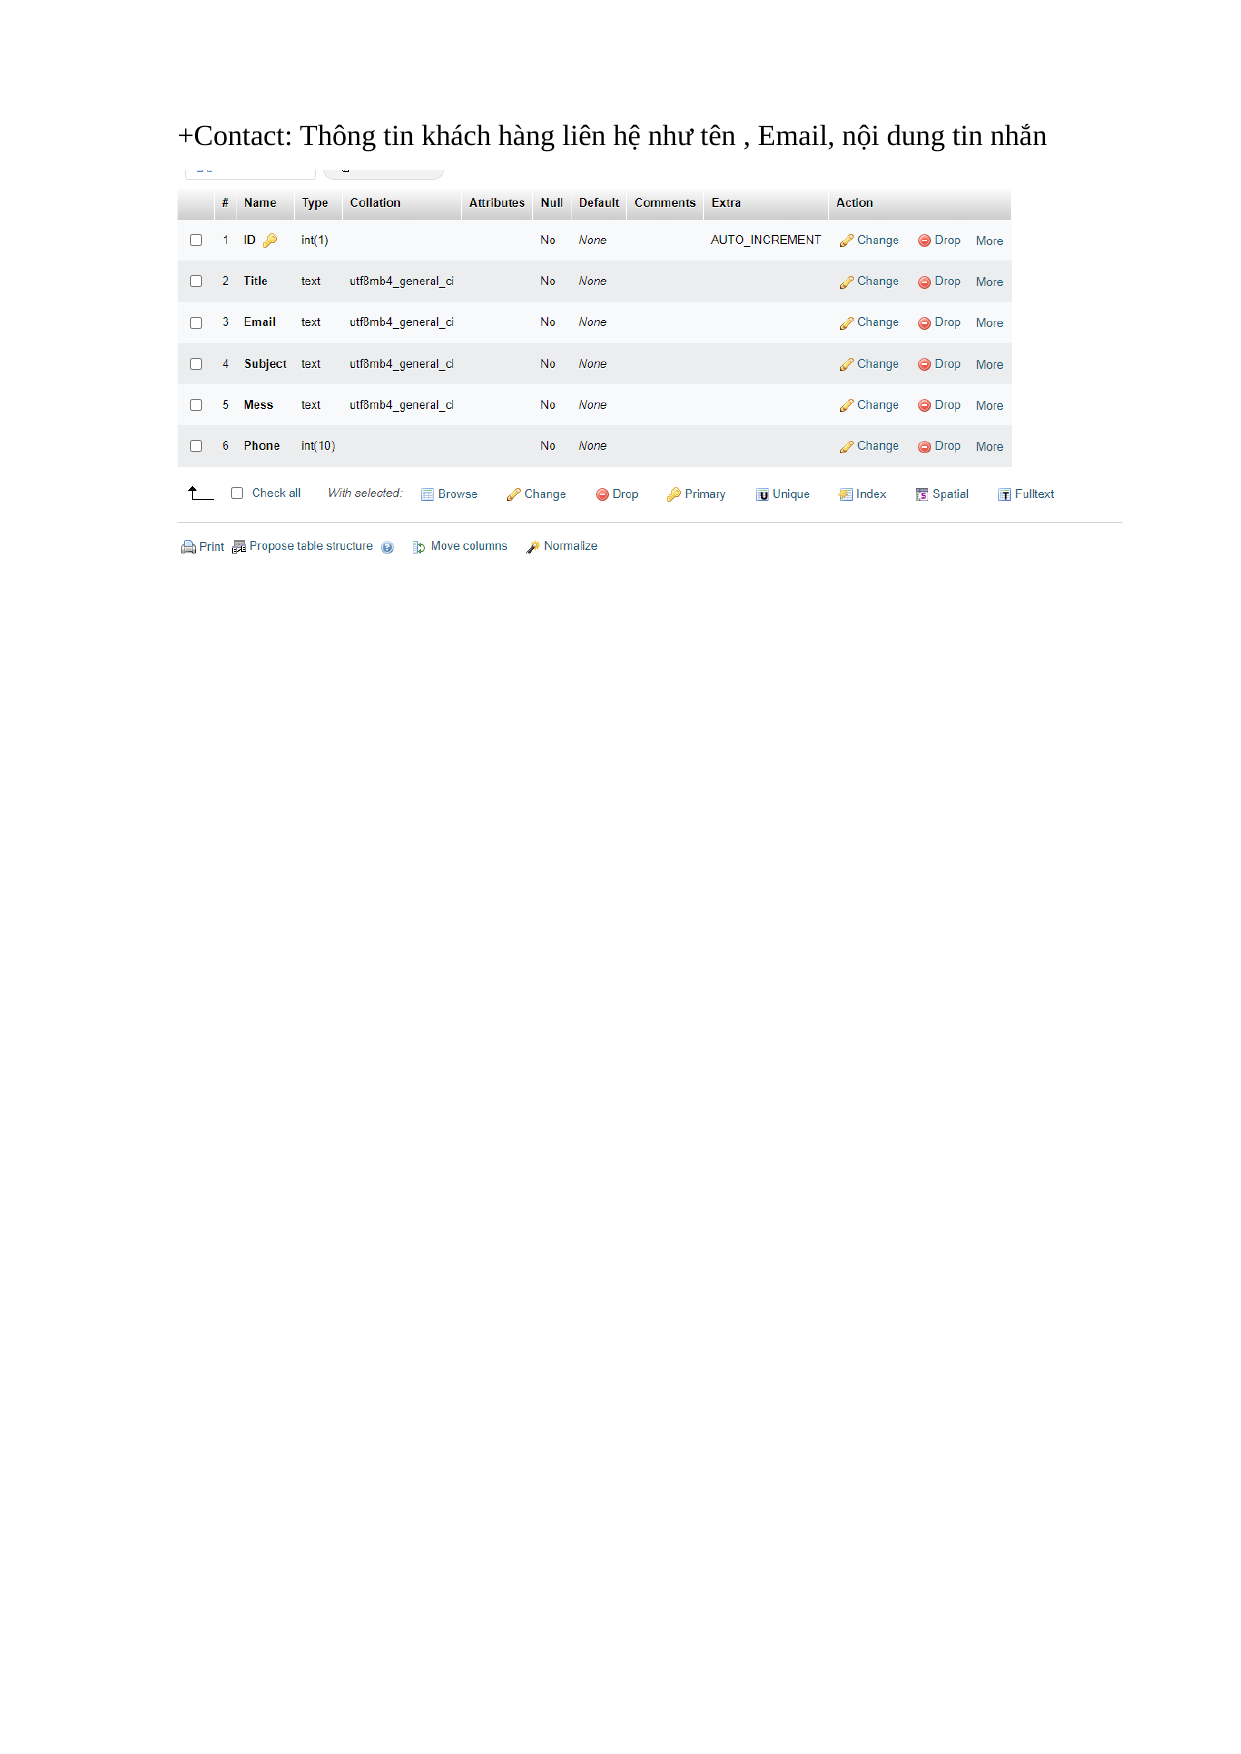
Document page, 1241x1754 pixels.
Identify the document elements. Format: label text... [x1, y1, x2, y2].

picture [177, 170, 1123, 554]
text +Contact: Thông tin khách hàng liên hệ như tên , Email, nội dung tin nhắn [177, 118, 1122, 152]
